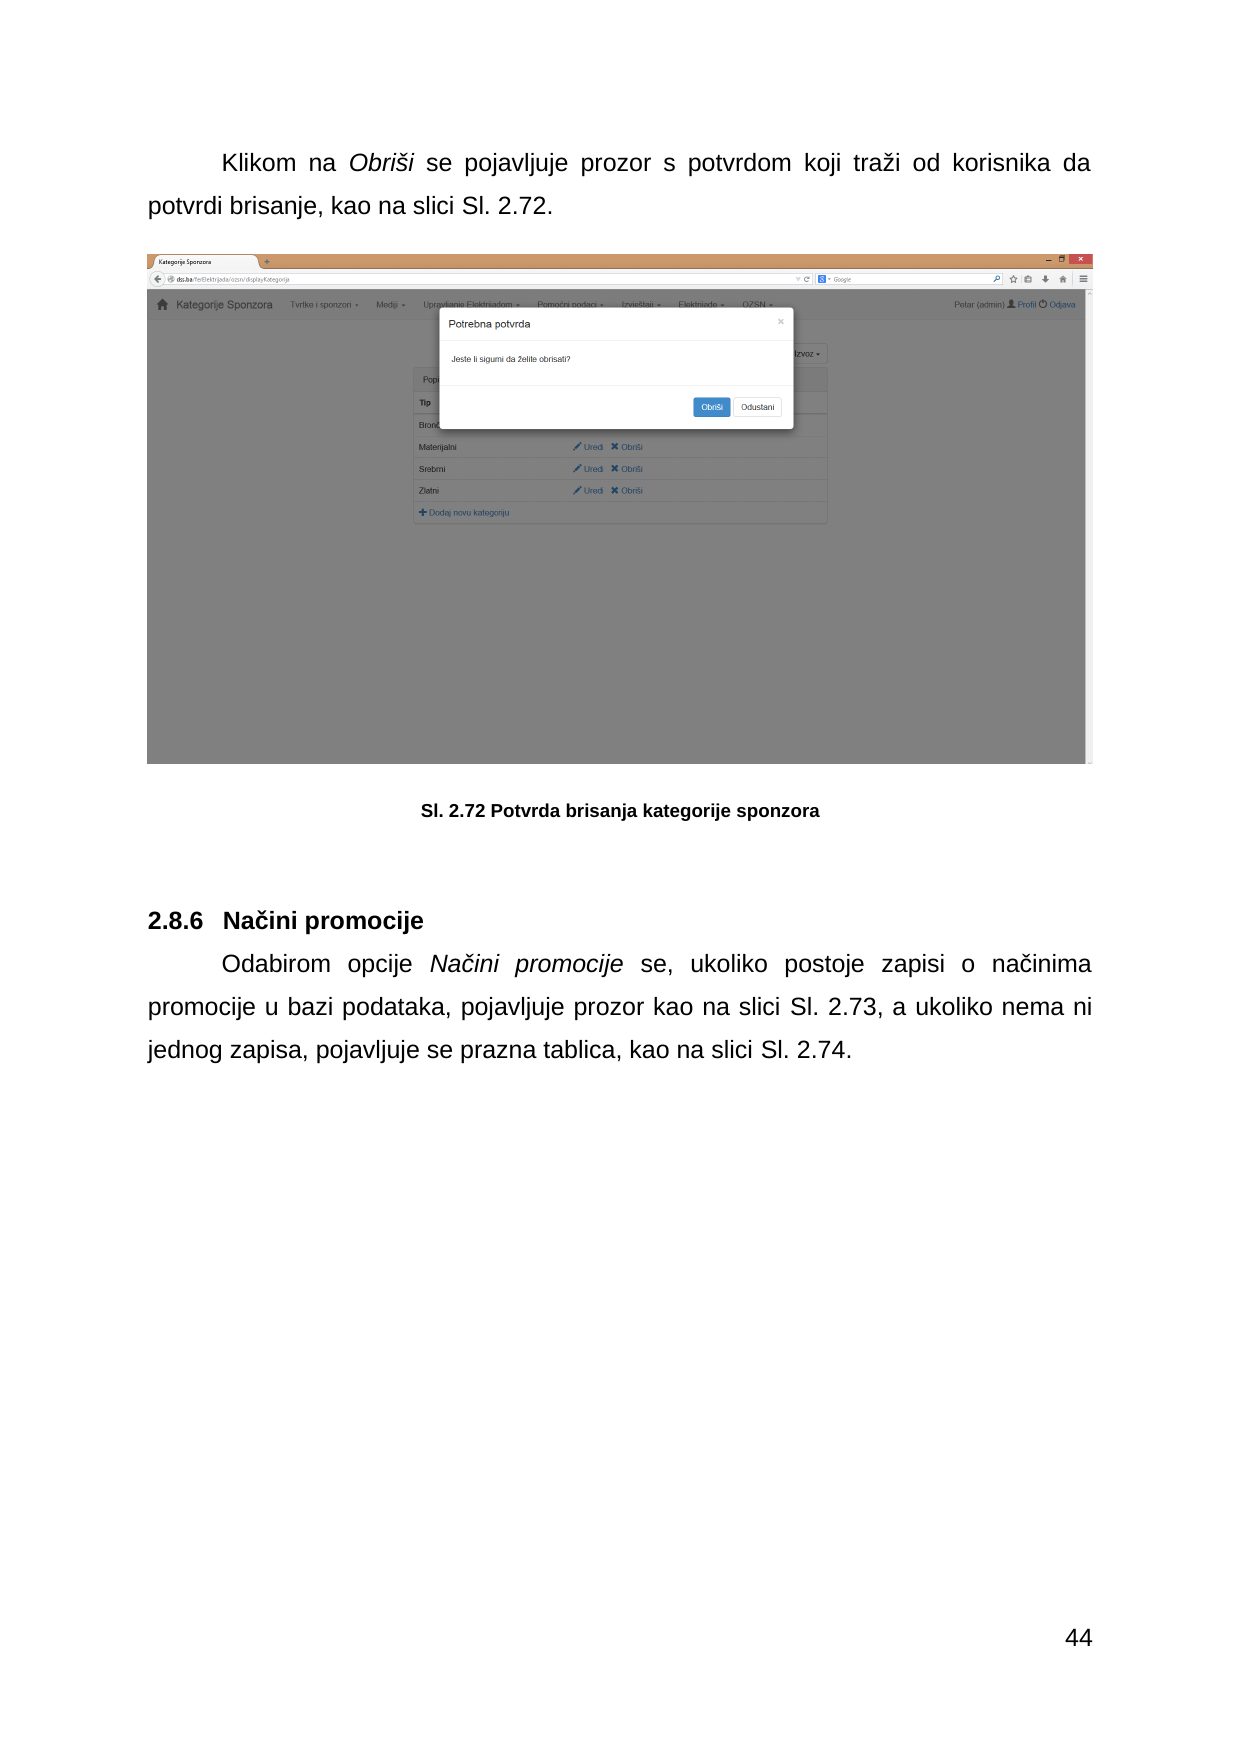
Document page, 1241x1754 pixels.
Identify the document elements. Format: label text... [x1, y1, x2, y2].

text Sl. 2.72 Potvrda brisanja kategorije sponzora [148, 799, 1093, 821]
text Klikom na Obriši se pojavljuje prozor s potvrdom koji traži od korisnika da potvrdi brisanje, kao na slici Sl. 2.72. [148, 148, 1093, 219]
text Odabirom opcije Načini promocije se, ukoliko postoje zapisi o načinima promocije u bazi podataka, pojavljuje prozor kao na slici Sl. 2.73, a ukoliko nema ni jednog zapisa, pojavljuje se prazna tablica, kao na slici Sl. 2.74. [148, 949, 1093, 1064]
subtitle Načini promocije [148, 906, 1093, 934]
picture [147, 254, 1093, 764]
